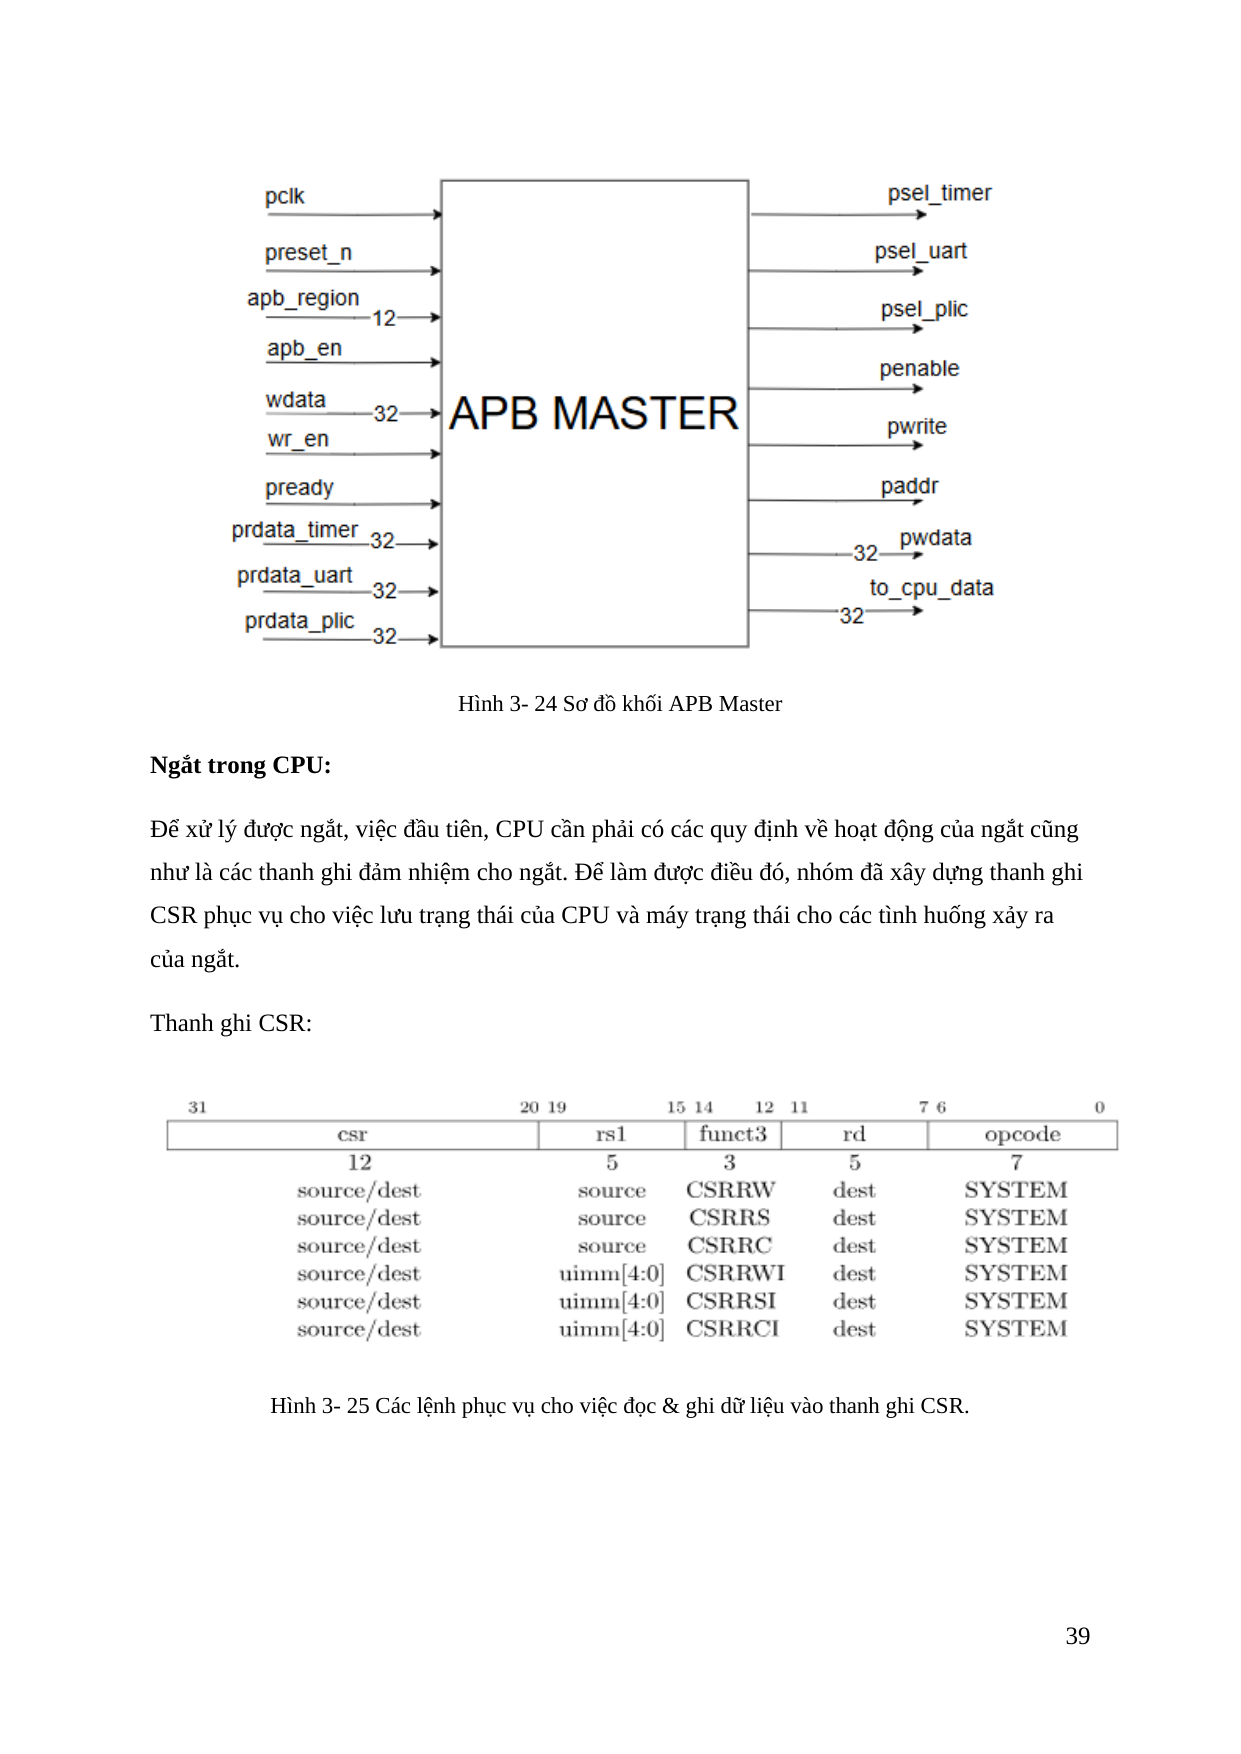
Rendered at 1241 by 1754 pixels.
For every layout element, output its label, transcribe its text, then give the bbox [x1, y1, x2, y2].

picture [224, 150, 1016, 655]
text Để xử lý được ngắt, việc đầu tiên, CPU cần phải có các quy định về hoạt động của ngắt cũng như là các thanh ghi đảm nhiệm cho ngắt. Để làm được điều đó, nhóm đã xây dựng thanh ghi CSR phục vụ cho việc lưu trạng thái của CPU và máy trạng thái cho các tình huống xảy ra của ngắt. [150, 814, 1090, 972]
text Ngắt trong CPU: [150, 750, 1090, 779]
text Thanh ghi CSR: [150, 1008, 1090, 1036]
picture [150, 1071, 1127, 1357]
